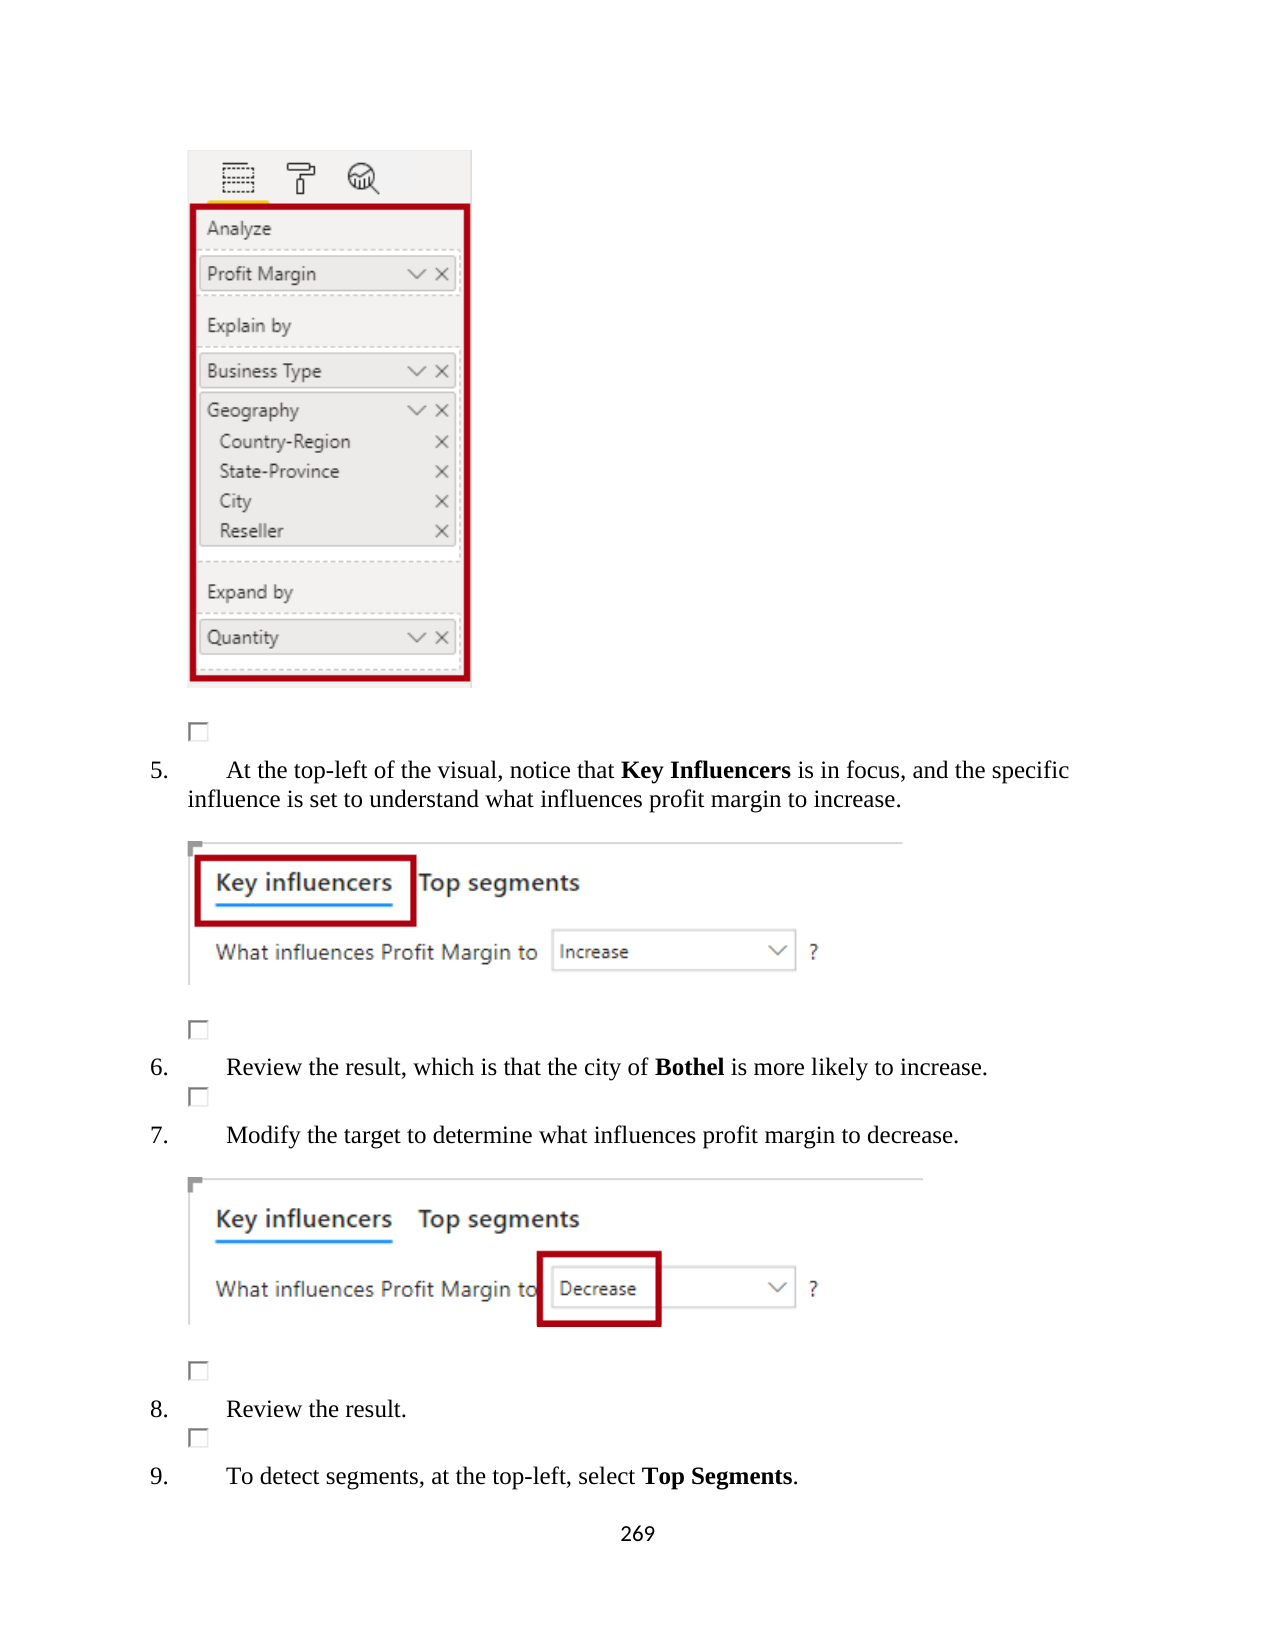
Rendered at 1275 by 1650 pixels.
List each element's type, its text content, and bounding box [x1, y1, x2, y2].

list At the top-left of the visual, notice that Key Influencers is in focus, and the specific influence is set to understand what influences profit margin to increase. [150, 716, 1162, 812]
list Modify the target to determine what influences profit margin to decrease. [150, 1081, 1162, 1148]
list To detect segments, at the top-left, select Top Segments. [150, 1423, 1162, 1490]
picture [187, 841, 903, 985]
picture [187, 1177, 923, 1327]
picture [187, 150, 472, 688]
list Review the result, which is that the city of Bothel is more likely to increase. [150, 1014, 1162, 1081]
list Review the result. [150, 1356, 1162, 1423]
